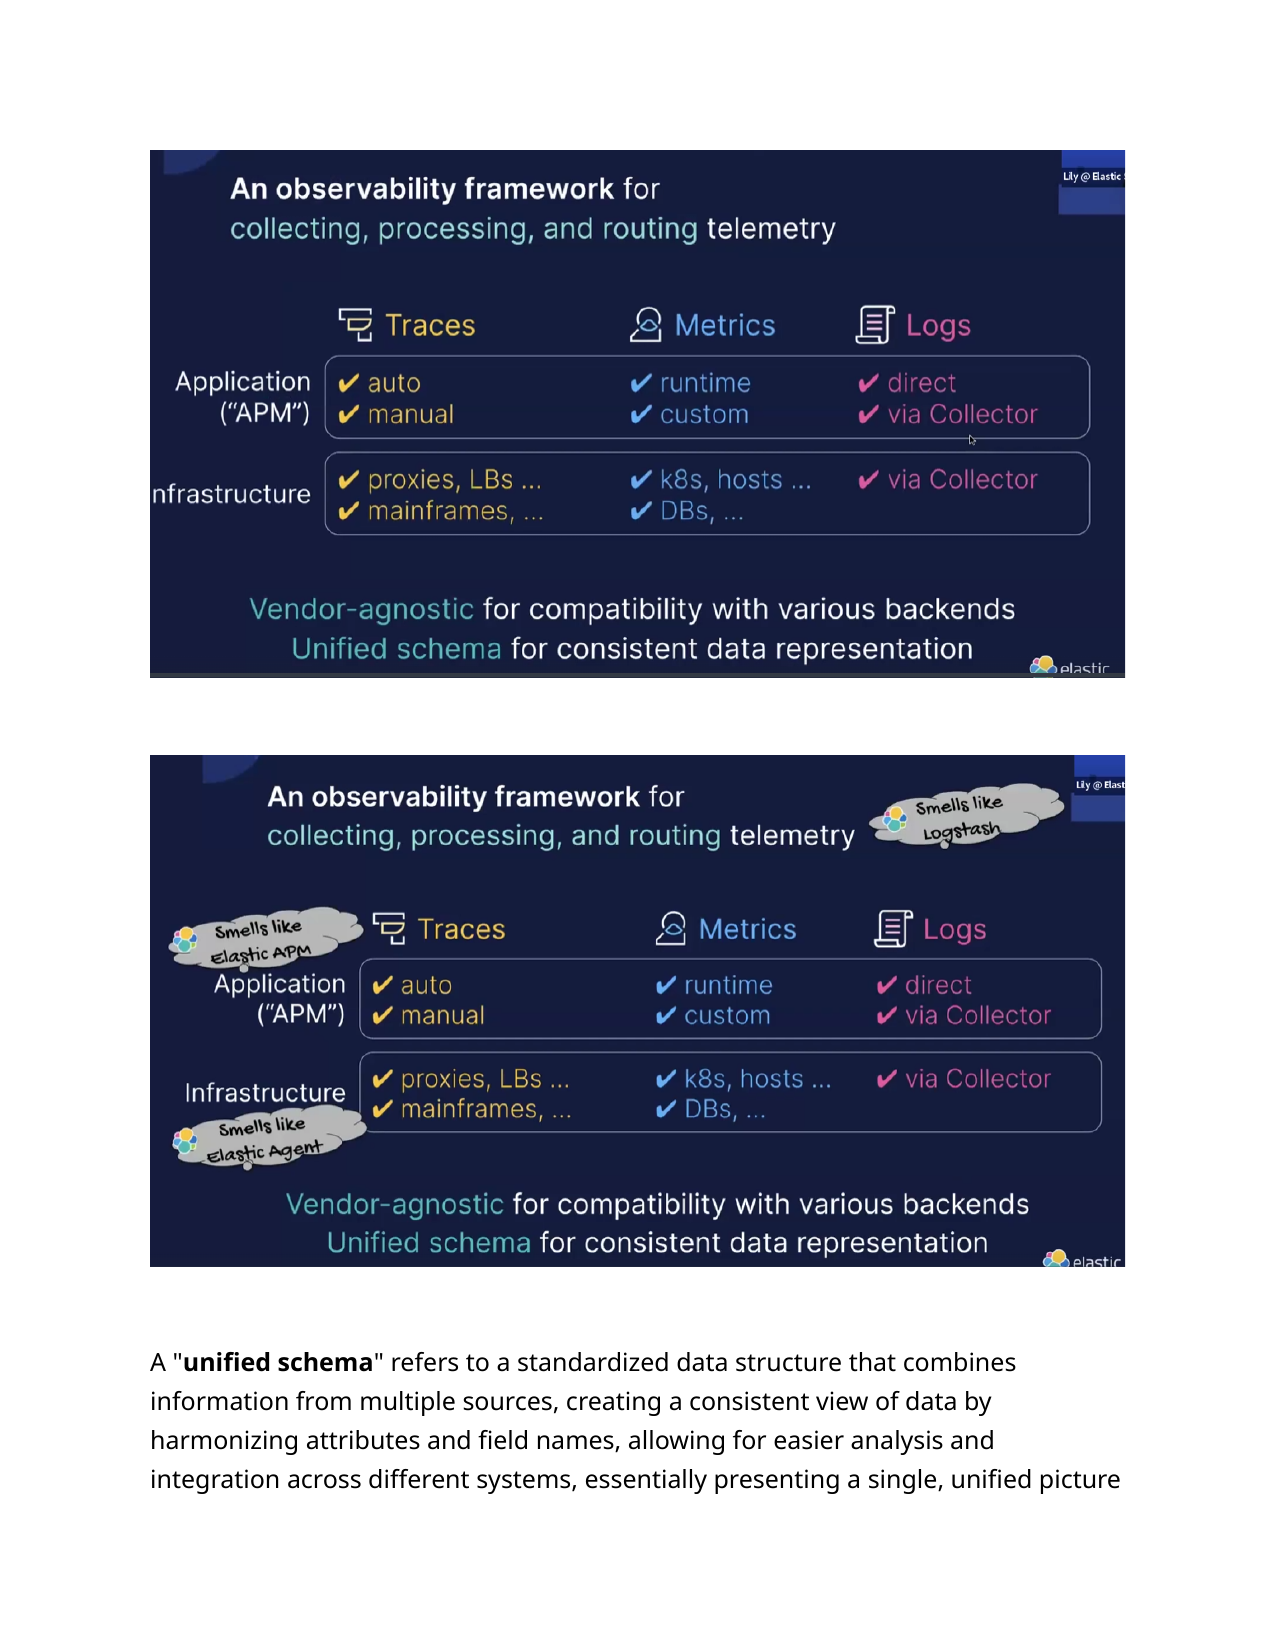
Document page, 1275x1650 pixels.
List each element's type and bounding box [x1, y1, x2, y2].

picture [150, 755, 1125, 1267]
text [150, 1344, 1125, 1496]
picture [150, 150, 1125, 678]
